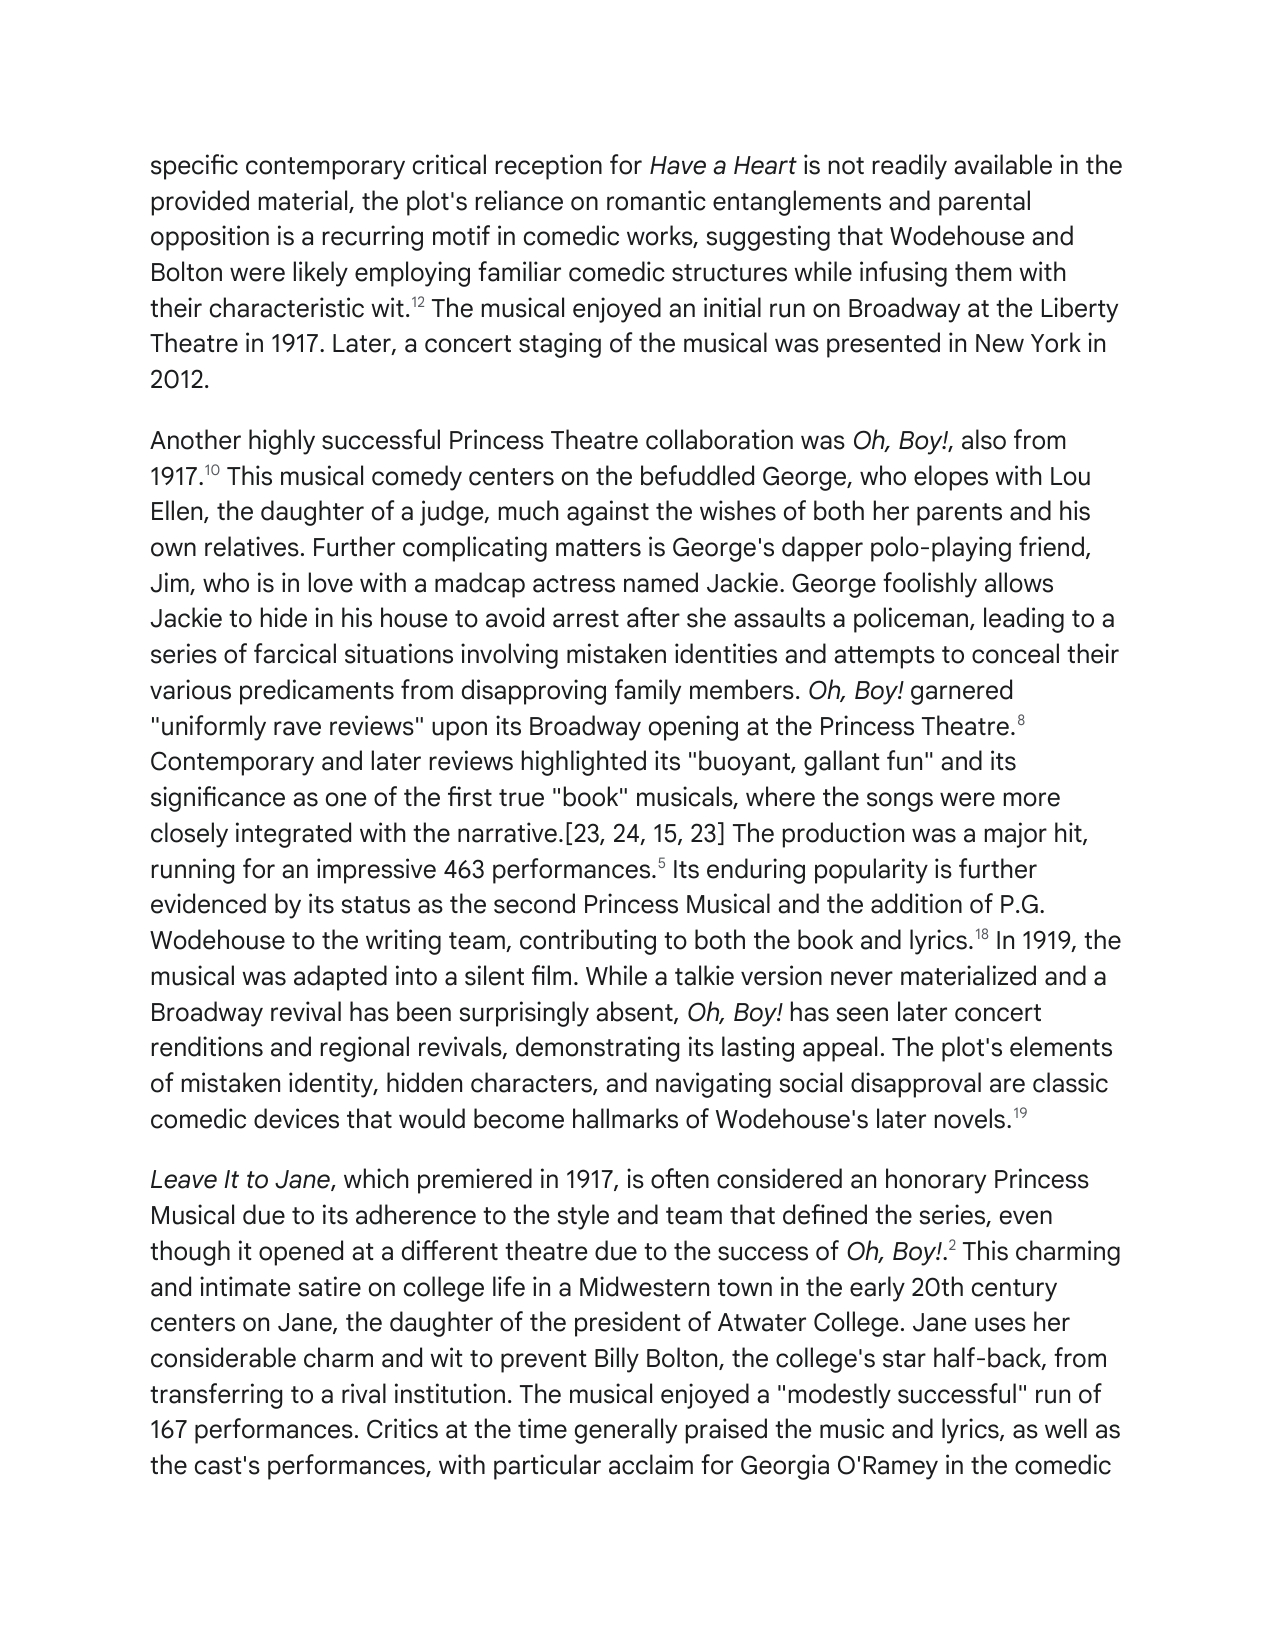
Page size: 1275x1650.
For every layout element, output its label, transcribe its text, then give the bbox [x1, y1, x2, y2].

text Another highly successful Princess Theatre collaboration was Oh, Boy!, also from 1917.10 This musical comedy centers on the befuddled George, who elopes with Lou Ellen, the daughter of a judge, much against the wishes of both her parents and his own relatives. Further complicating matters is George's dapper polo-playing friend, Jim, who is in love with a madcap actress named Jackie. George foolishly allows Jackie to hide in his house to avoid arrest after she assaults a policeman, leading to a series of farcical situations involving mistaken identities and attempts to conceal their various predicaments from disapproving family members. Oh, Boy! garnered "uniformly rave reviews" upon its Broadway opening at the Princess Theatre.8 Contemporary and later reviews highlighted its "buoyant, gallant fun" and its significance as one of the first true "book" musicals, where the songs were more closely integrated with the narrative.[23, 24, 15, 23] The production was a major hit, running for an impressive 463 performances.5 Its enduring popularity is further evidenced by its status as the second Princess Musical and the addition of P.G. Wodehouse to the writing team, contributing to both the book and lyrics.18 In 1919, the musical was adapted into a silent film. While a talkie version never materialized and a Broadway revival has been surprisingly absent, Oh, Boy! has seen later concert renditions and regional revivals, demonstrating its lasting appeal. The plot's elements of mistaken identity, hidden characters, and navigating social disapproval are classic comedic devices that would become hallmarks of Wodehouse's later novels.19 [150, 425, 1125, 1135]
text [150, 150, 1125, 396]
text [150, 1165, 1125, 1482]
